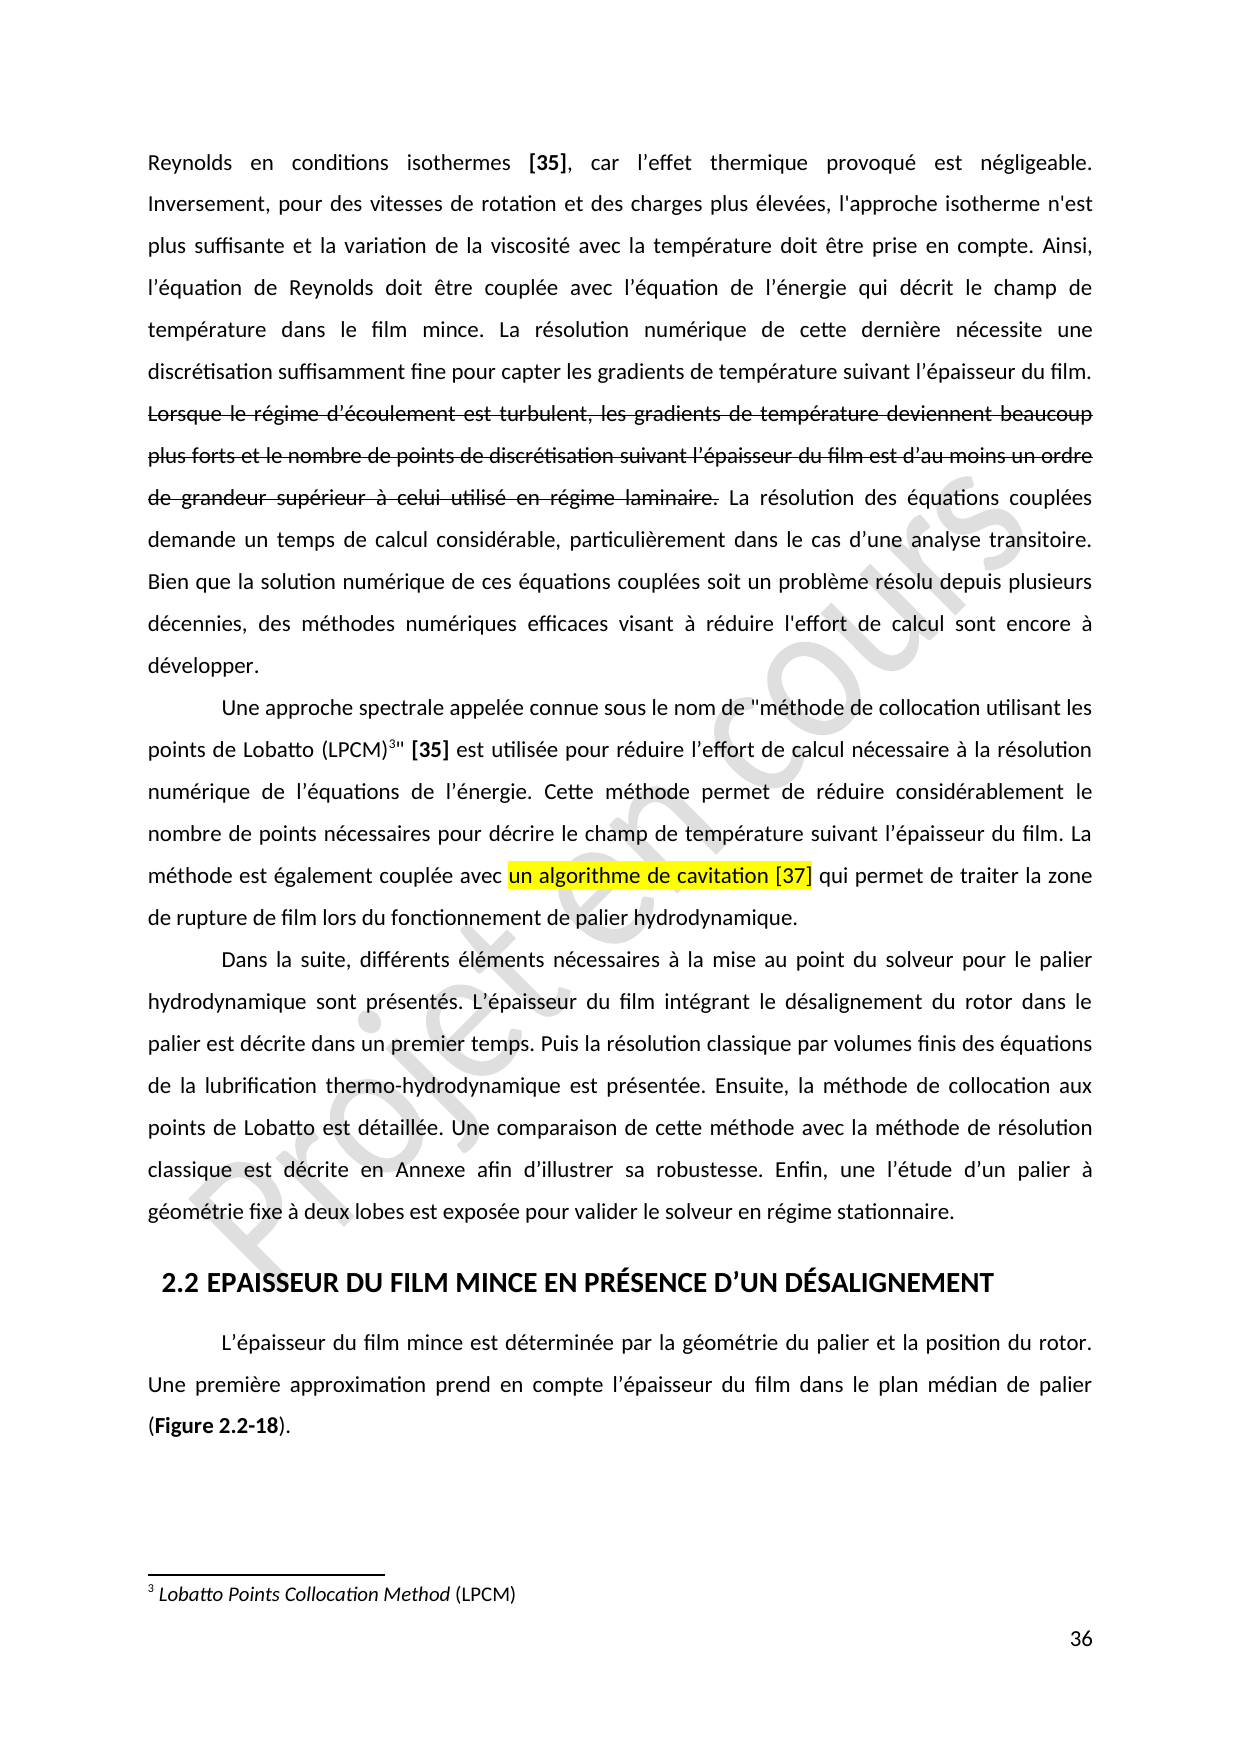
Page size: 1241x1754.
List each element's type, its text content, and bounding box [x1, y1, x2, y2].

subtitle Epaisseur du film mince en présence d’un désalignement [161, 1264, 1093, 1300]
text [148, 148, 1093, 415]
text Une approche spectrale appelée connue sous le nom de "méthode de collocation utilisant les points de Lobatto (LPCM)" [35] est utilisée pour réduire l’effort de calcul nécessaire à la résolution numérique de l’équations de l’énergie. Cette méthode permet de réduire considérablement le nombre de points nécessaires pour décrire le champ de température suivant l’épaisseur du film. La méthode est également couplée avec un algorithme de cavitation [37] qui permet de traiter la zone de rupture de film lors du fonctionnement de palier hydrodynamique. [148, 693, 1093, 931]
text Dans la suite, différents éléments nécessaires à la mise au point du solveur pour le palier hydrodynamique sont présentés. L’épaisseur du film intégrant le désalignement du rotor dans le palier est décrite dans un premier temps. Puis la résolution classique par volumes finis des équations de la lubrification thermo-hydrodynamique est présentée. Ensuite, la méthode de collocation aux points de Lobatto est détaillée. Une comparaison de cette méthode avec la méthode de résolution classique est décrite en Annexe afin d’illustrer sa robustesse. Enfin, une l’étude d’un palier à géométrie fixe à deux lobes est exposée pour valider le solveur en régime stationnaire. [148, 945, 1093, 1225]
